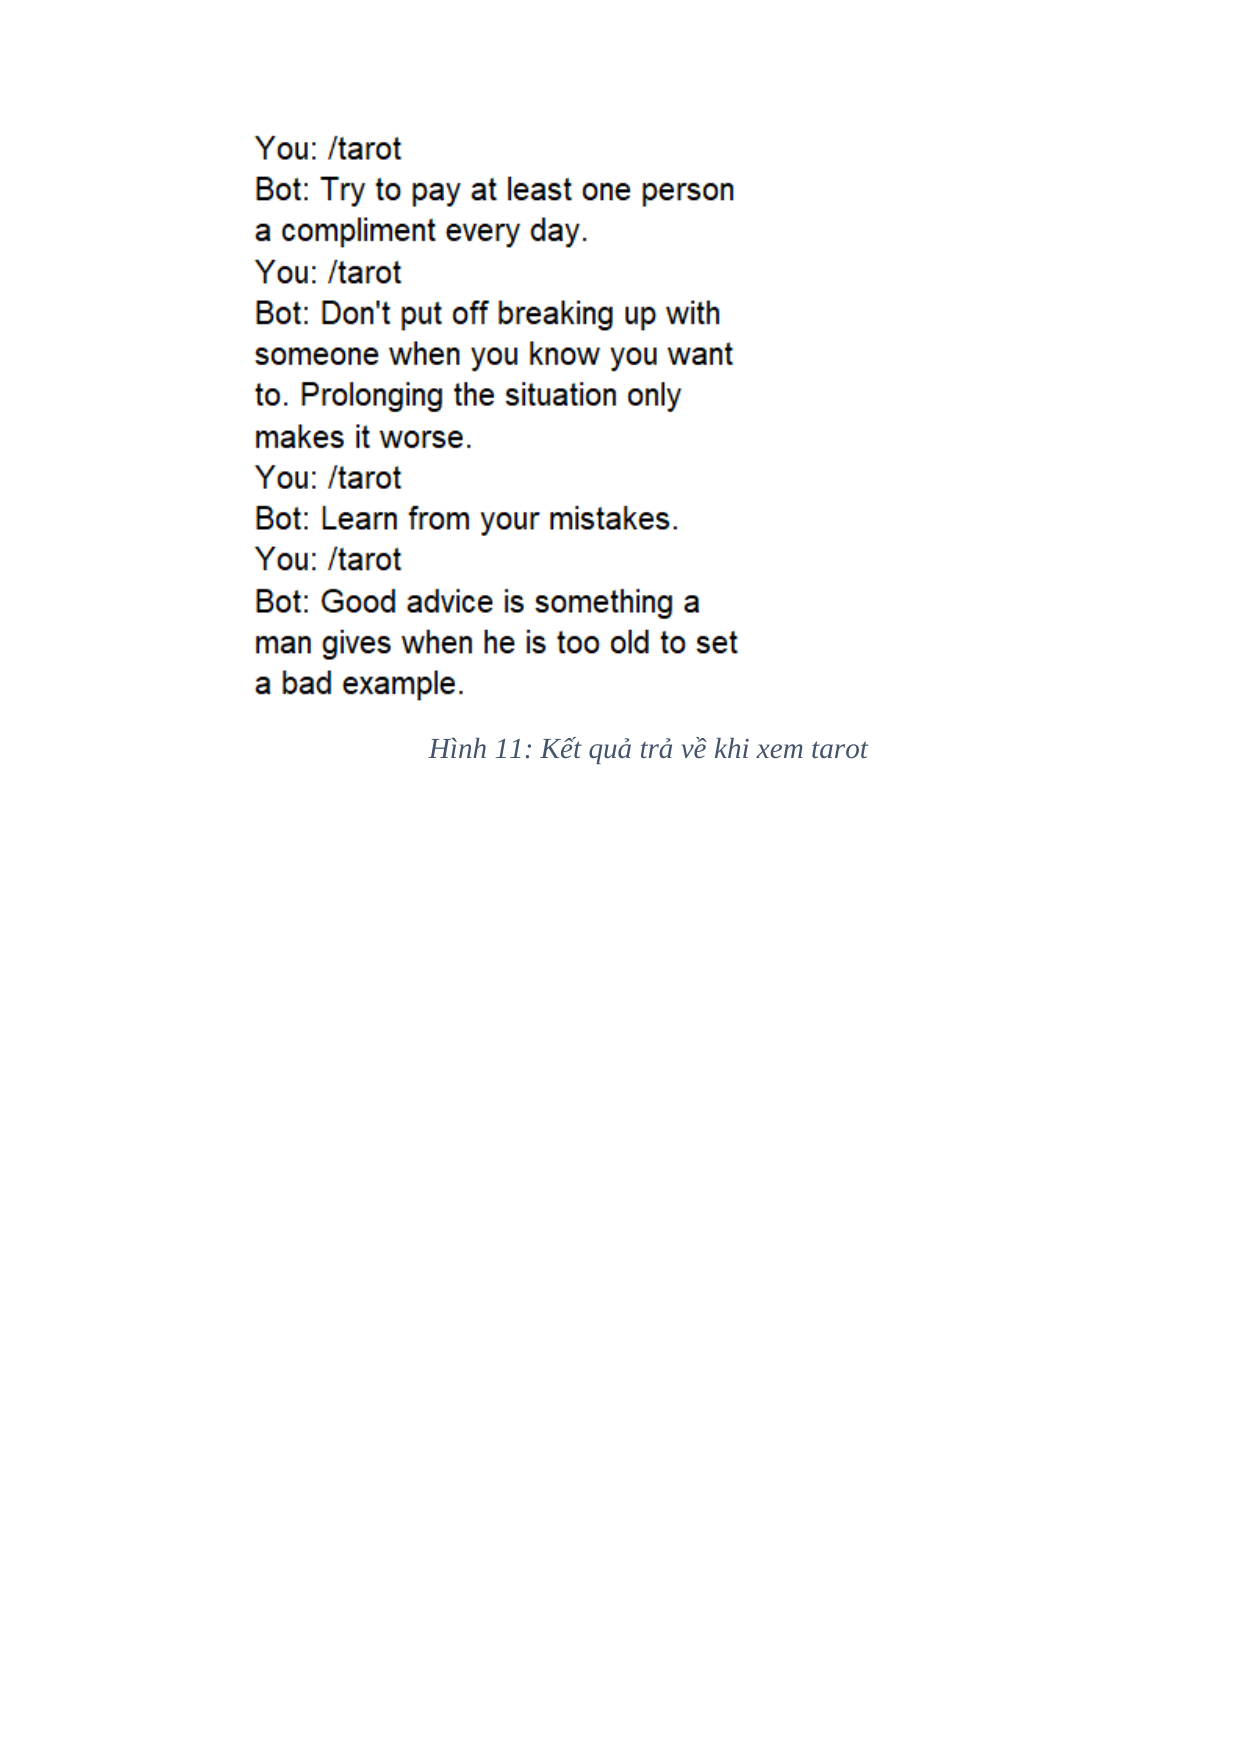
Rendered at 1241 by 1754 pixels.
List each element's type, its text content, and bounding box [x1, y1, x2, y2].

picture [236, 131, 768, 710]
text Hình 11: Kết quả trả về khi xem tarot [177, 731, 1122, 765]
